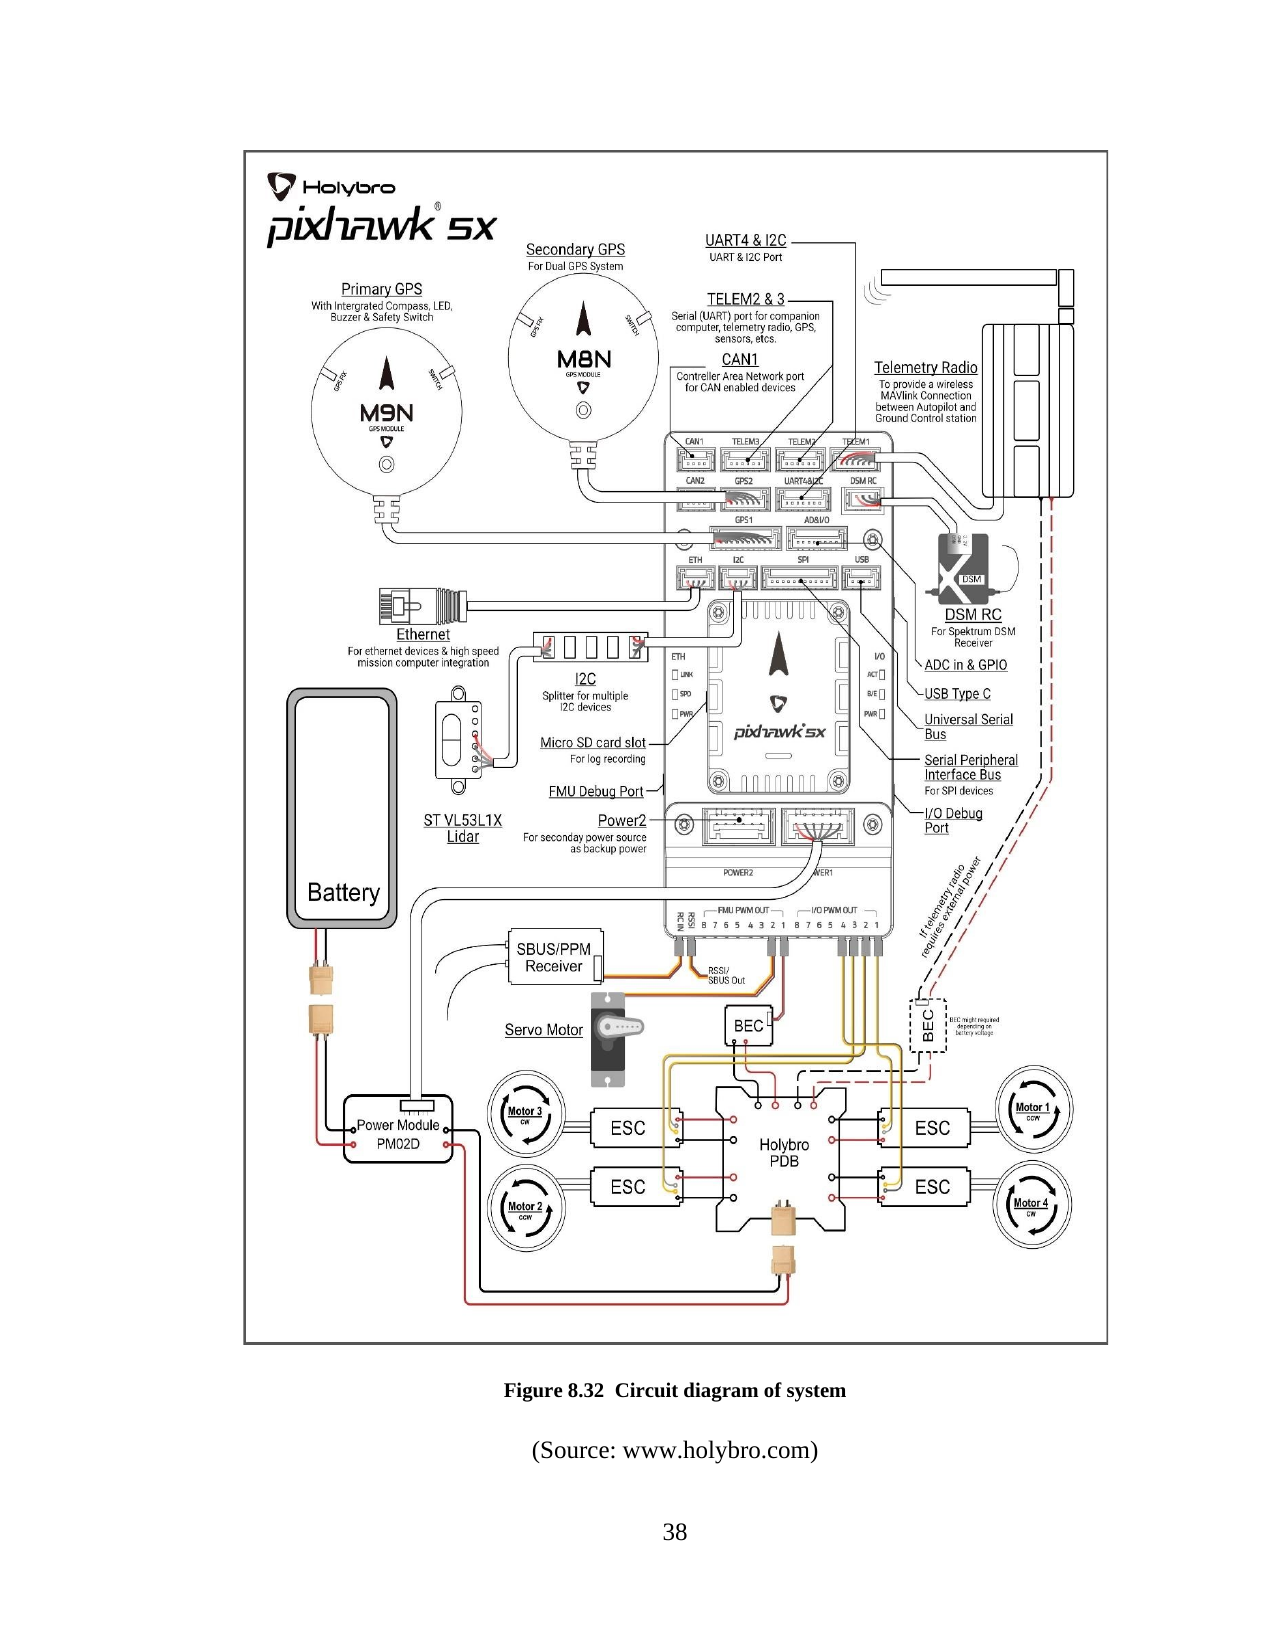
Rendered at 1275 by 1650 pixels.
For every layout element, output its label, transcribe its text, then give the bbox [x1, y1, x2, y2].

picture [243, 150, 1109, 1345]
text (Source: www.holybro.com) [225, 1435, 1125, 1464]
